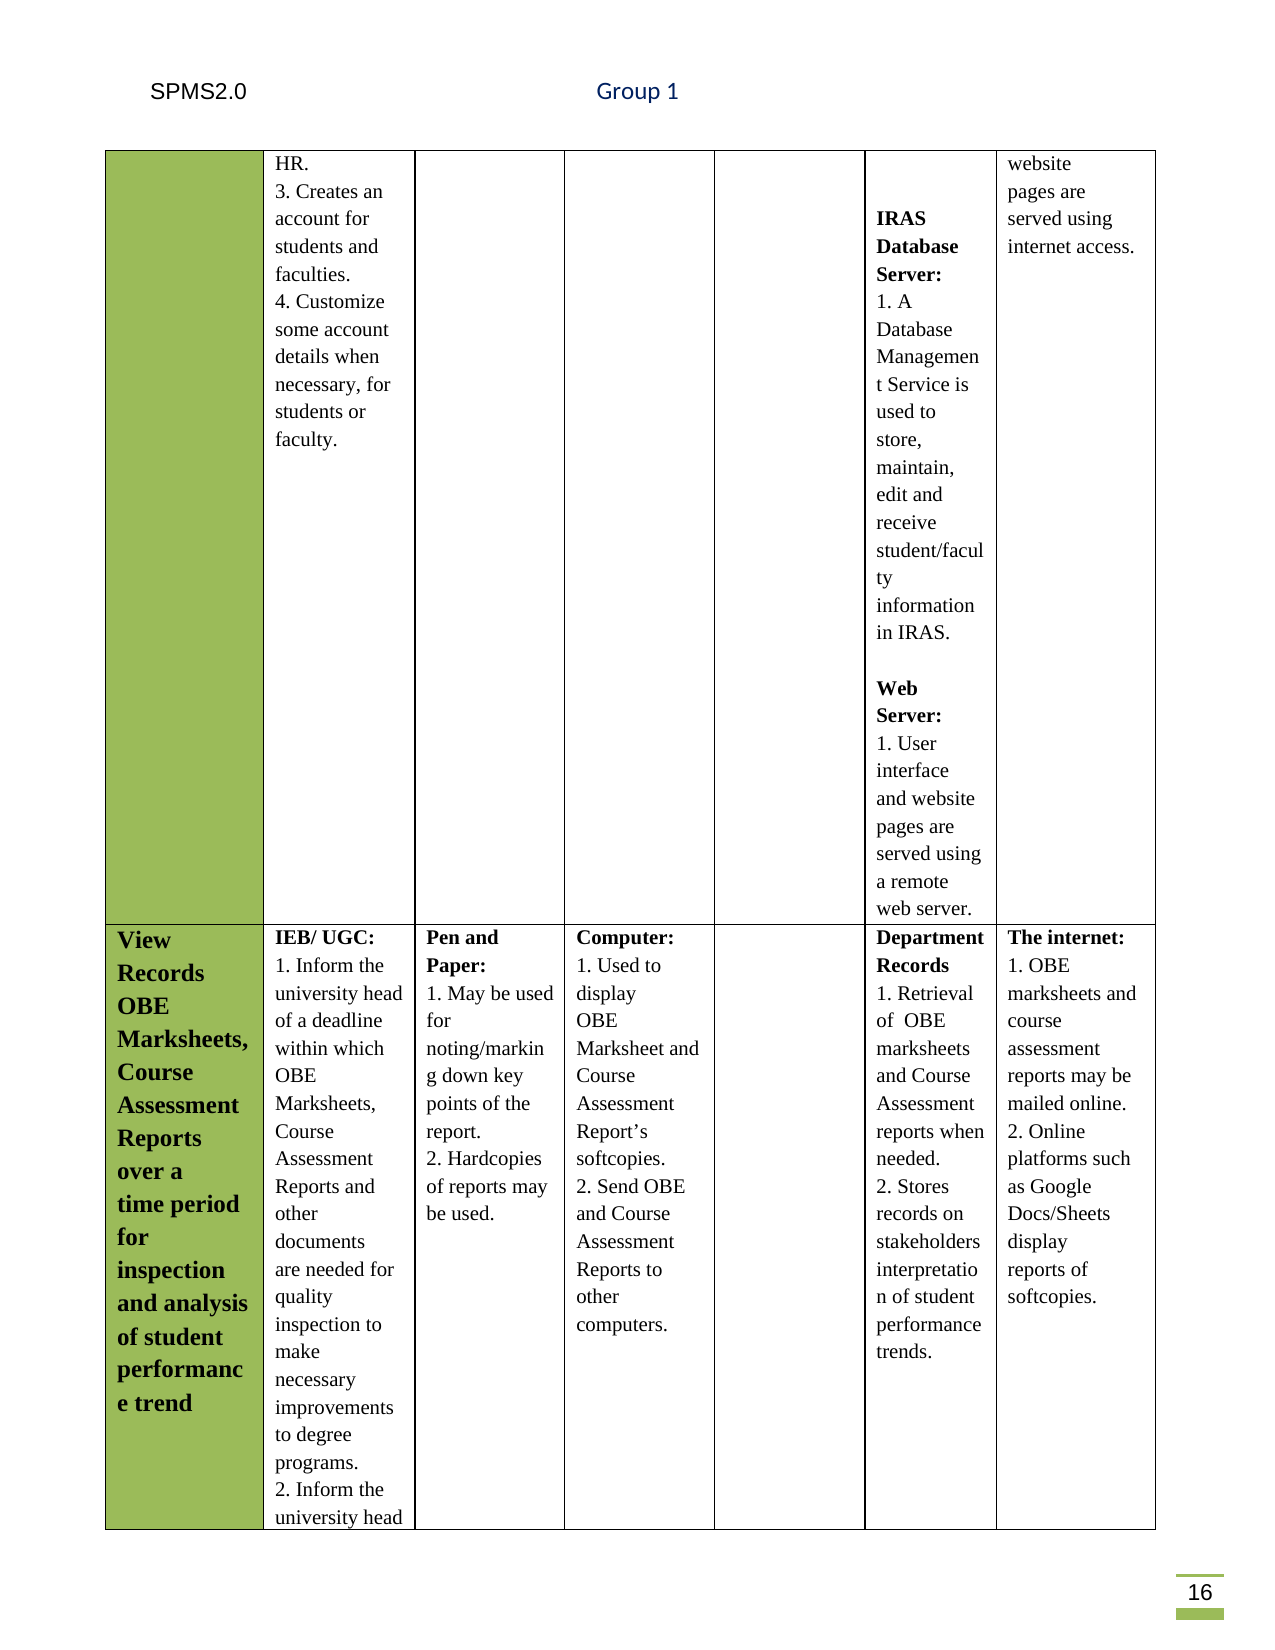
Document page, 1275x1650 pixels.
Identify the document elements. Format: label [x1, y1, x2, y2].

table_cell [997, 151, 1155, 924]
table_cell [416, 925, 564, 1529]
table_cell [416, 151, 564, 924]
table_cell [997, 925, 1155, 1529]
table_cell [866, 151, 996, 924]
table_cell [106, 151, 263, 924]
table_cell [715, 151, 864, 924]
table_cell [264, 151, 414, 924]
table_cell [264, 925, 414, 1529]
table_cell [565, 151, 714, 924]
table_cell [565, 925, 714, 1529]
table_cell [106, 925, 263, 1529]
table_cell [715, 925, 864, 1529]
table_cell [866, 925, 996, 1529]
